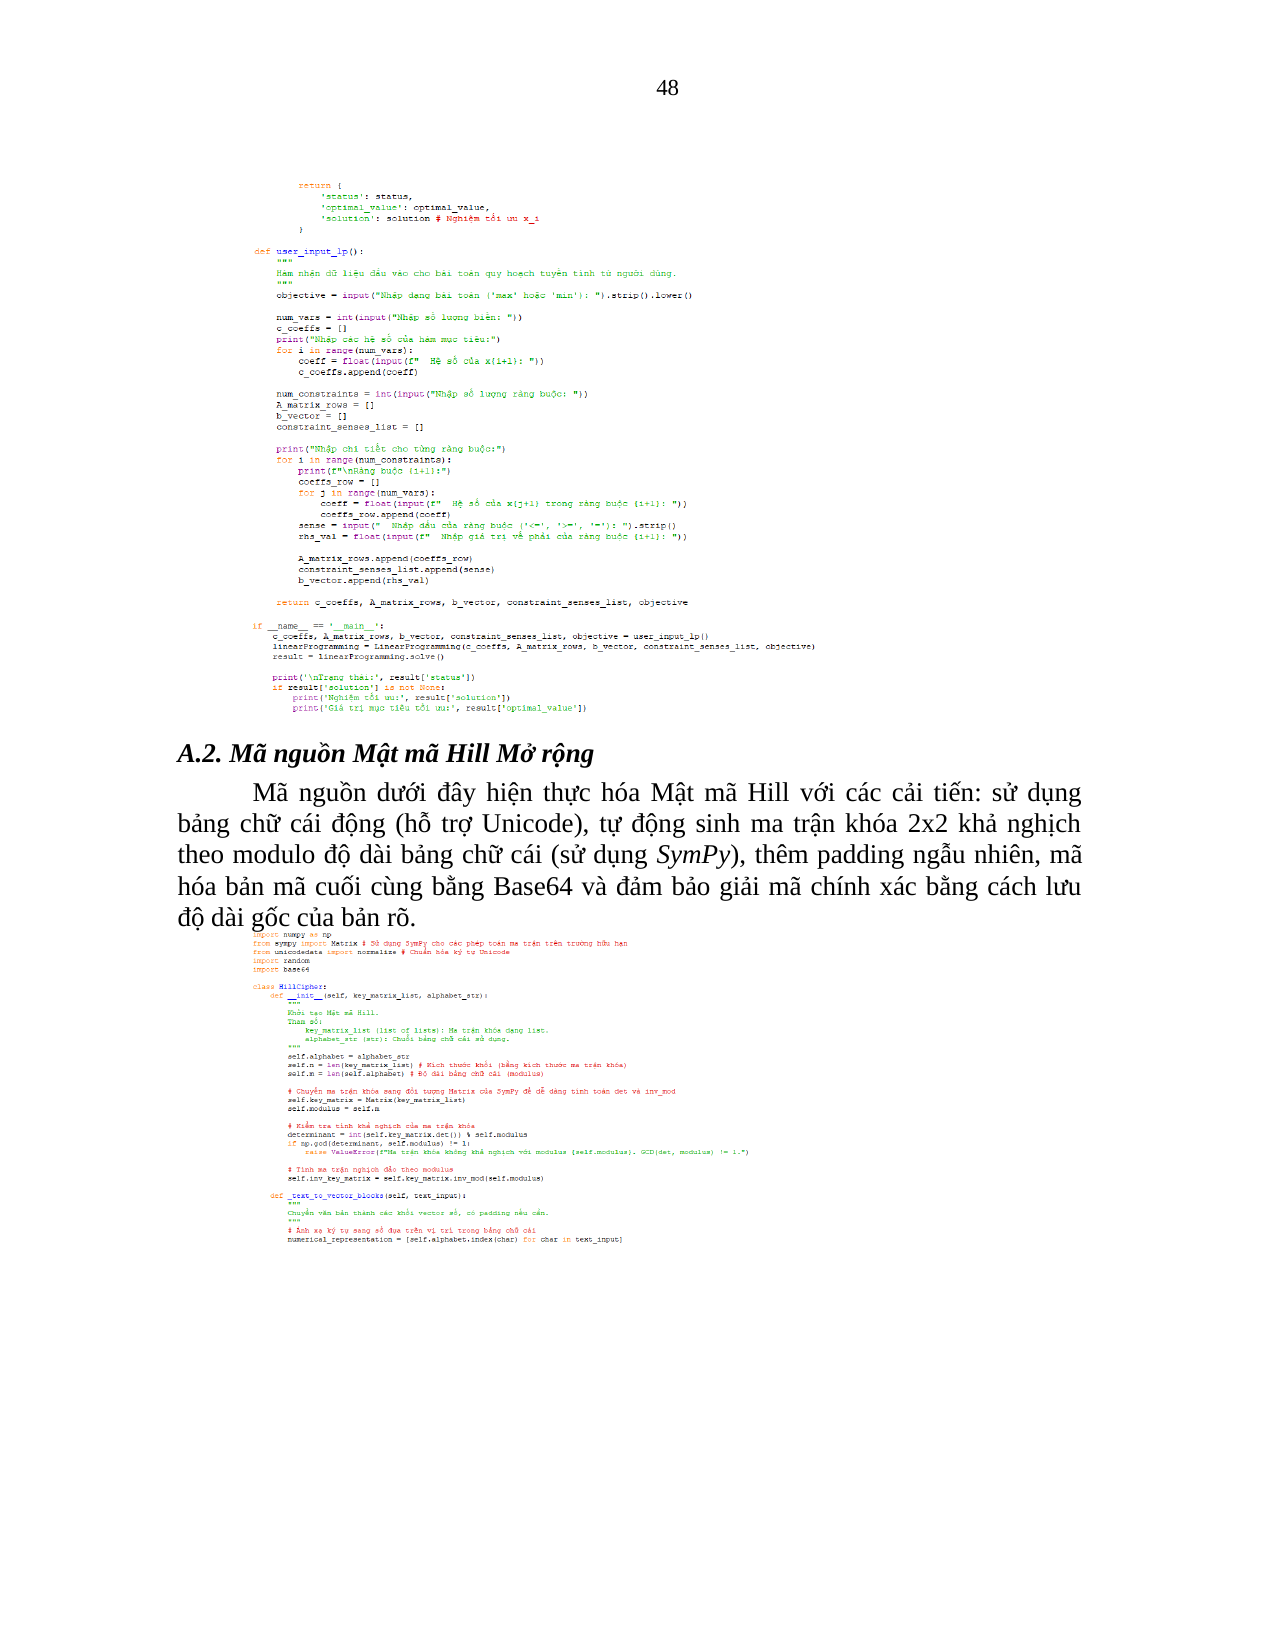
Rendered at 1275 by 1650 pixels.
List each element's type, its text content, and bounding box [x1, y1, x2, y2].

picture [252, 177, 823, 721]
picture [252, 932, 823, 1247]
text Mã nguồn dưới đây hiện thực hóa Mật mã Hill với các cải tiến: sử dụng bảng chữ cái động (hỗ trợ Unicode), tự động sinh ma trận khóa 2x2 khả nghịch theo modulo độ dài bảng chữ cái (sử dụng SymPy), thêm padding ngẫu nhiên, mã hóa bản mã cuối cùng bằng Base64 và đảm bảo giải mã chính xác bằng cách lưu độ dài gốc của bản rõ. [177, 776, 1082, 932]
subtitle A.2. Mã nguồn Mật mã Hill Mở rộng [177, 737, 1082, 768]
